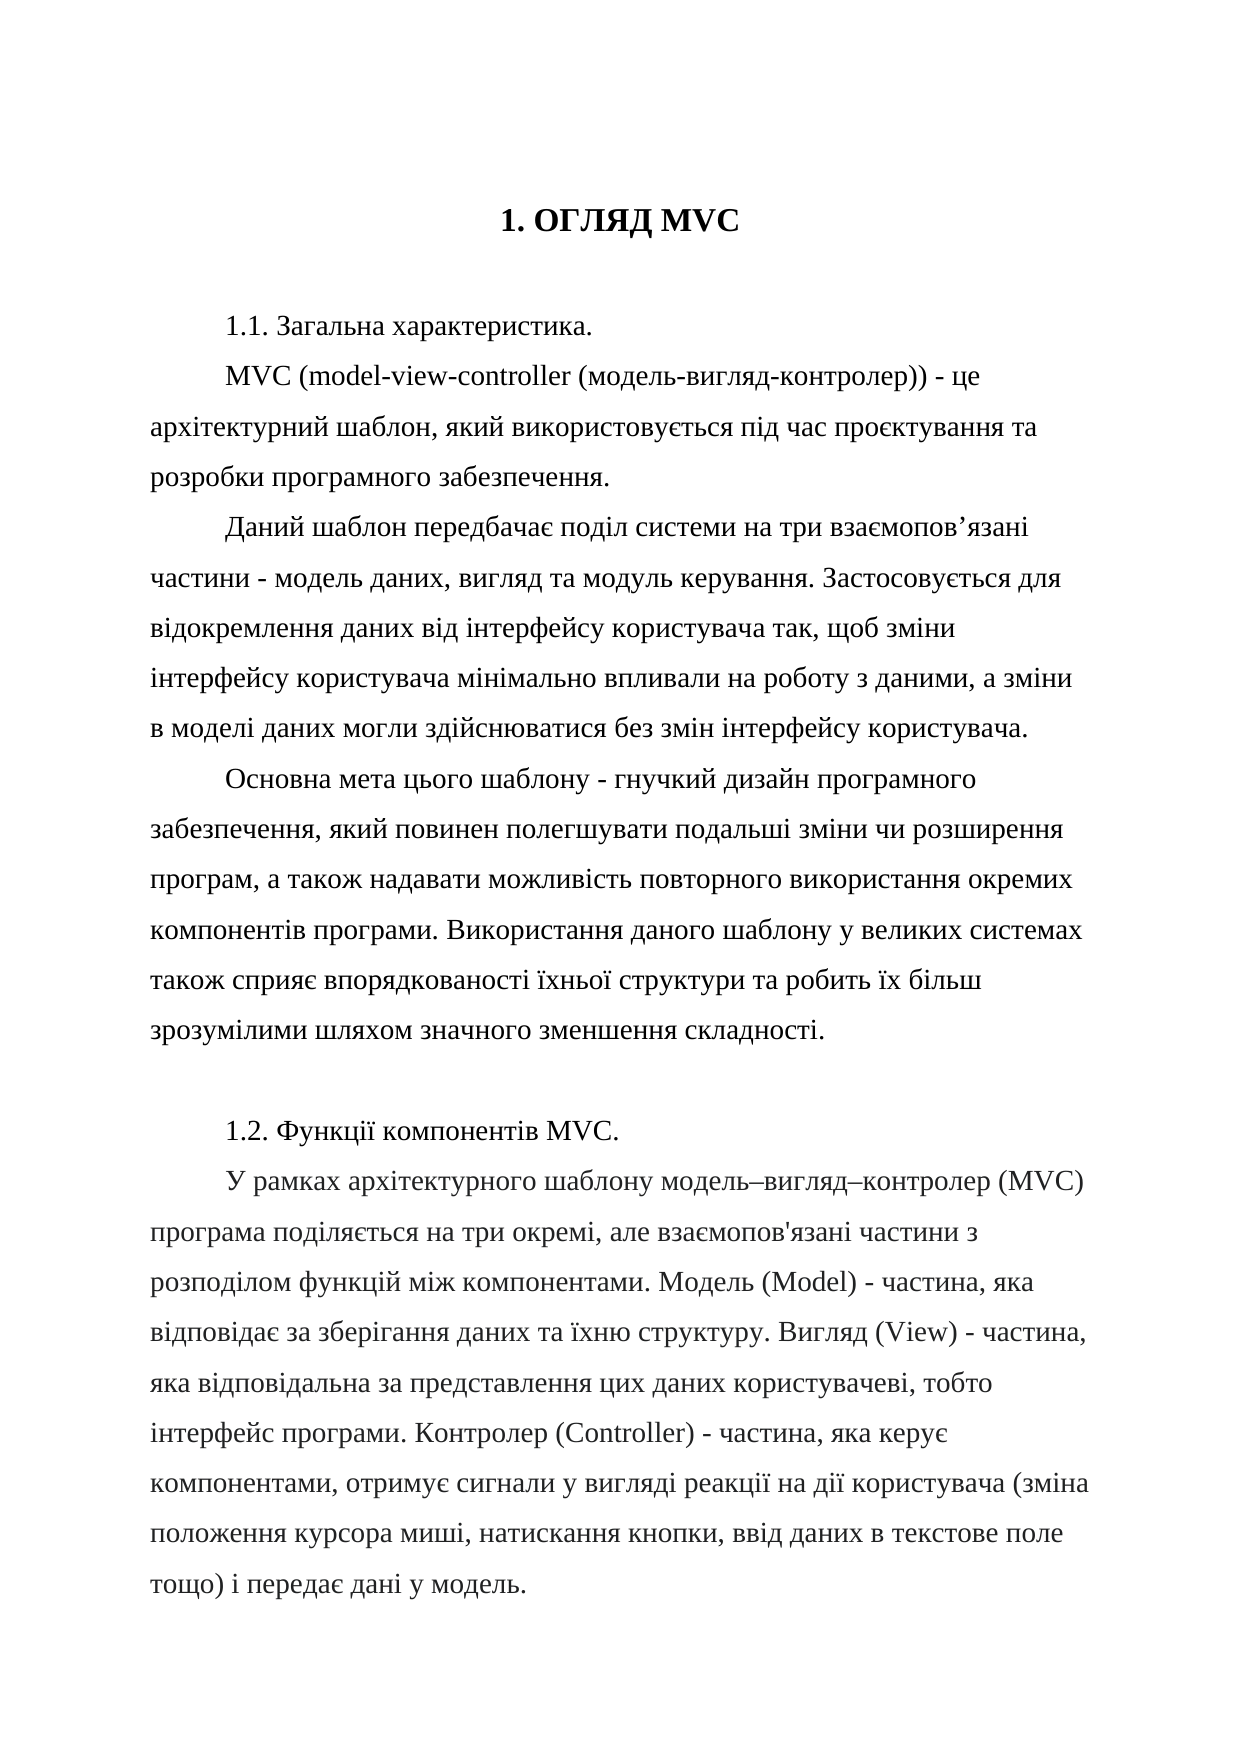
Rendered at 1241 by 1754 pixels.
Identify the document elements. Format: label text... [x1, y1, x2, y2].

text 1.2. Функції компонентів MVC. [150, 1113, 1090, 1147]
text Основна мета цього шаблону - гнучкий дизайн програмного забезпечення, який повинен полегшувати подальші зміни чи розширення програм, а також надавати можливість повторного використання окремих компонентів програми. Використання даного шаблону у великих системах також сприяє впорядкованості їхньої структури та робить їх більш зрозумілими шляхом значного зменшення складності. [150, 761, 1090, 1046]
text У рамках архітектурного шаблону модель–вигляд–контролер (MVC) програма поділяється на три окремі, але взаємопов'язані частини з розподілом функцій між компонентами. Модель (Model) - частина, яка відповідає за зберігання даних та їхню структуру. Вигляд (View) - частина, яка відповідальна за представлення цих даних користувачеві, тобто інтерфейс програми. Контролер (Controller) - частина, яка керує компонентами, отримує сигнали у вигляді реакції на дії користувача (зміна положення курсора миші, натискання кнопки, ввід даних в текстове поле тощо) і передає дані у модель. [150, 1163, 1090, 1599]
text 1.1. Загальна характеристика. [150, 308, 1090, 342]
text Даний шаблон передбачає поділ системи на три взаємопов’язані частини - модель даних, вигляд та модуль керування. Застосовується для відокремлення даних від інтерфейсу користувача так, щоб зміни інтерфейсу користувача мінімально впливали на роботу з даними, а зміни в моделі даних могли здійснюватися без змін інтерфейсу користувача. [150, 509, 1090, 744]
text MVC (model-view-controller (модель-вигляд-контролер)) - це архітектурний шаблон, який використовується під час проєктування та розробки програмного забезпечення. [150, 358, 1090, 493]
text 1. ОГЛЯД MVC [150, 200, 1090, 239]
